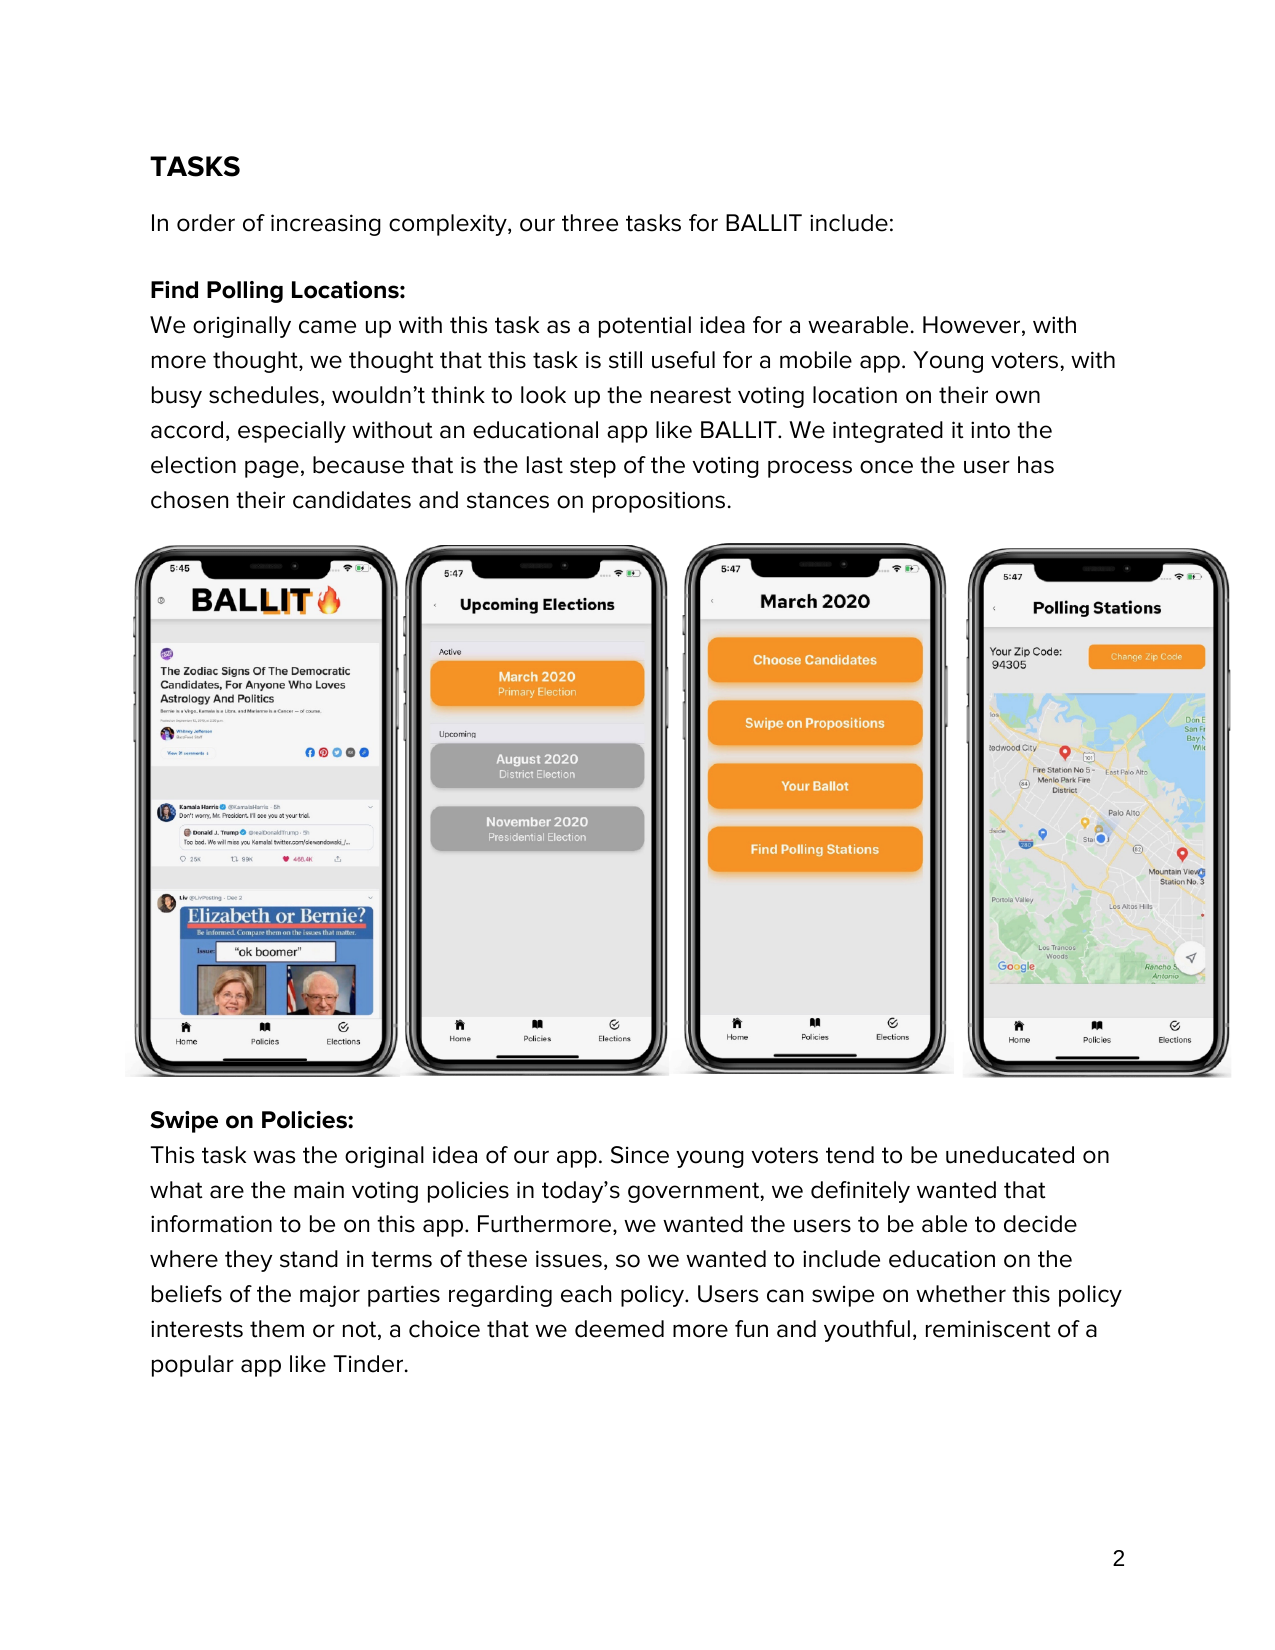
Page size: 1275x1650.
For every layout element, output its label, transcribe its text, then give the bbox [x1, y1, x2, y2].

picture [962, 543, 1232, 1078]
text We originally came up with this task as a potential idea for a wearable. However, with more thought, we thought that this task is still useful for a mobile app. Young voters, with busy schedules, wouldn’t think to look up the nearest voting location on their own accord, especially without an educational app like BALLIT. We integrated it into the election page, because that is the last step of the voting process once the user has chosen their candidates and stances on propositions. [150, 311, 1125, 515]
subtitle TASKS [150, 150, 1125, 186]
text In order of increasing complexity, our three tasks for BALLIT include: [150, 209, 1125, 239]
text This task was the original idea of our app. Since young voters tend to be uneducated on what are the main voting policies in today’s government, we definitely wanted that information to be on this app. Furthermore, we wanted the users to be able to decide where they stand in terms of these issues, so we wanted to include education on the beliefs of the major parties regarding each policy. Users can swipe on whether this policy interests them or not, a choice that we deemed more fun and youthful, reminiscent of a popular app like Tinder. [150, 1140, 1125, 1380]
picture [125, 541, 954, 1077]
text Find Polling Locations: [150, 276, 1125, 306]
